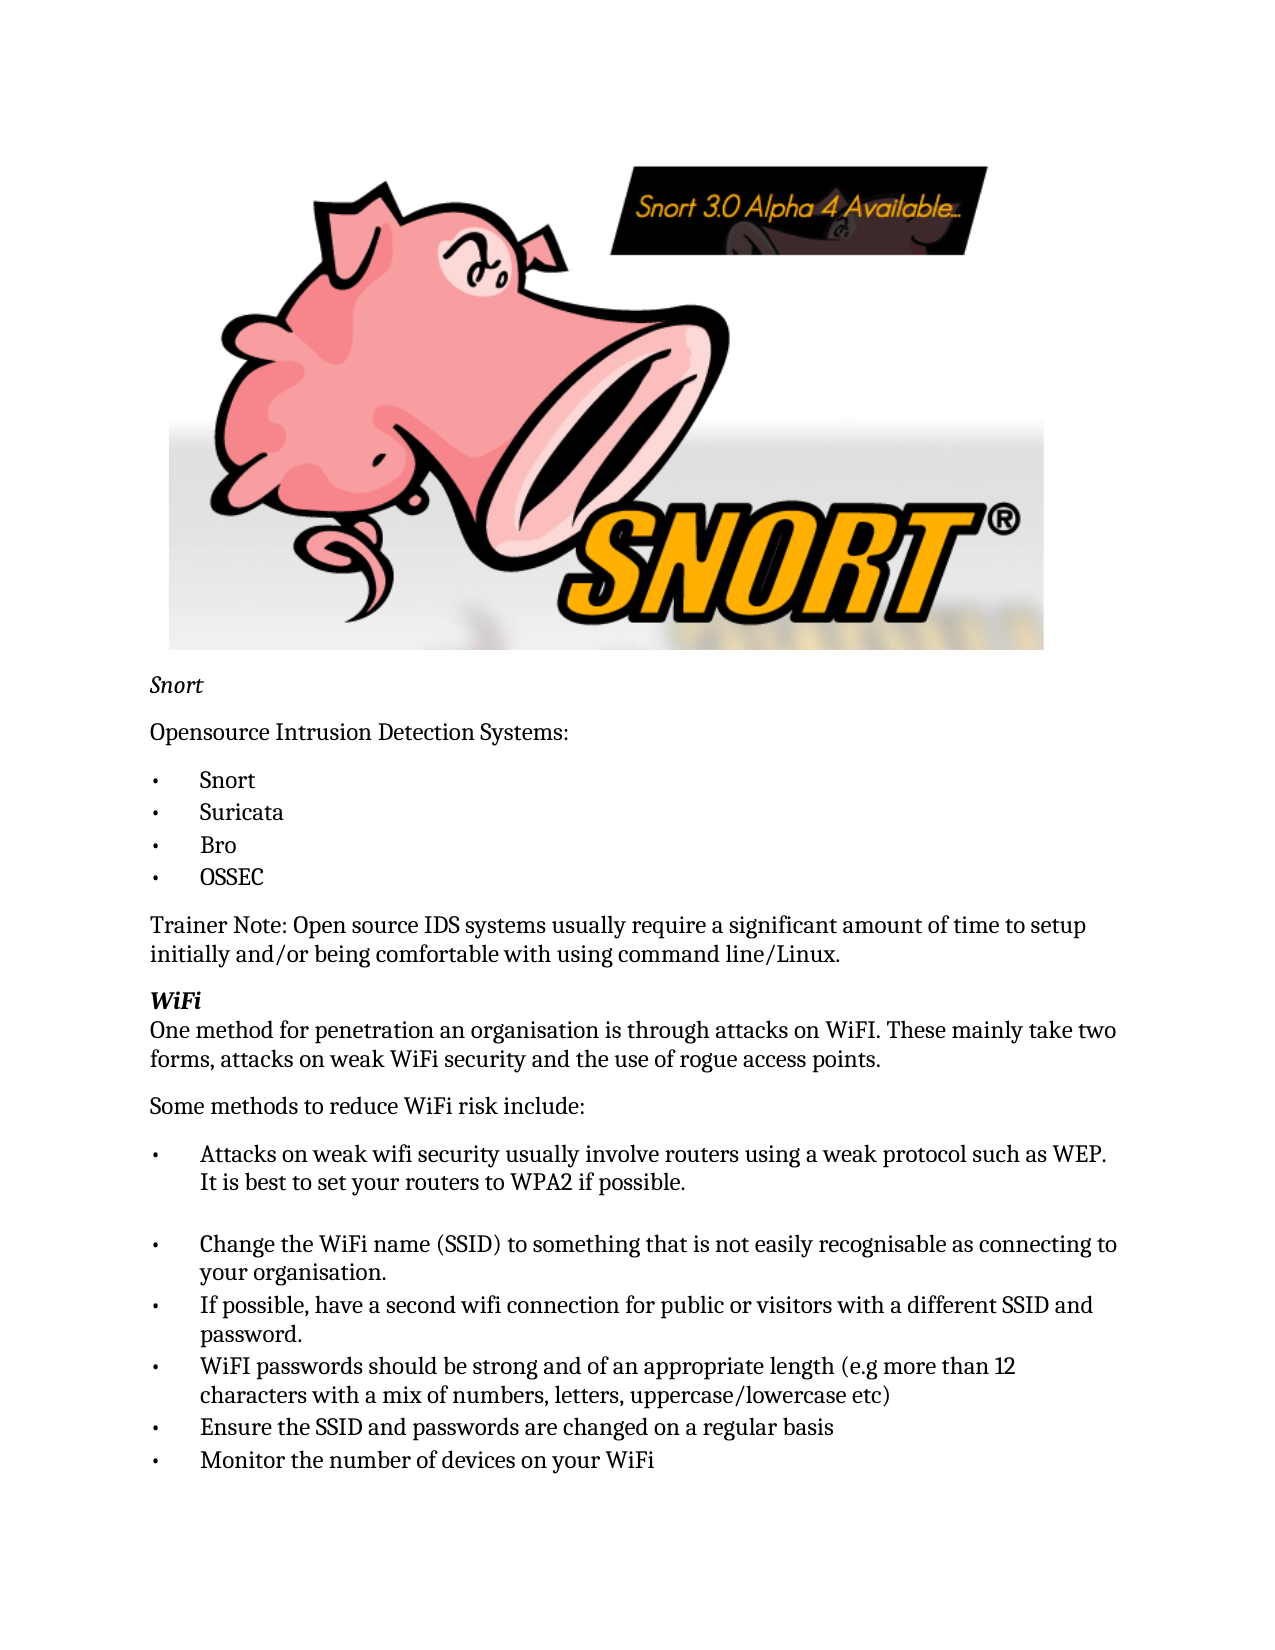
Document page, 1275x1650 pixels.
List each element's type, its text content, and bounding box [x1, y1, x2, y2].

list WiFI passwords should be strong and of an appropriate length (e.g more than 12 characters with a mix of numbers, letters, uppercase/lowercase etc) [150, 1352, 1125, 1409]
list Monitor the number of devices on your WiFi [150, 1446, 1125, 1474]
picture [168, 150, 1044, 650]
list Bro [150, 831, 1125, 859]
text WiFi One method for penetration an organisation is through attacks on WiFI. These mainly take two forms, attacks on weak WiFi security and the use of rogue access points. [150, 987, 1125, 1073]
list Suricata [150, 798, 1125, 827]
list Change the WiFi name (SSID) to something that is not easily recognisable as connecting to your organisation. [150, 1229, 1125, 1287]
list Attacks on weak wifi security usually involve routers using a weak protocol such as WEP. It is best to set your routers to WPA2 if possible. [150, 1139, 1125, 1226]
text Opensource Intrusion Detection Systems: [150, 718, 1125, 747]
text Trainer Note: Open source IDS systems usually require a significant amount of time to setup initially and/or being comfortable with using command line/Linux. [150, 911, 1125, 968]
text Snort [150, 671, 1125, 699]
list Ensure the SSID and passwords are changed on a regular basis [150, 1413, 1125, 1442]
list If possible, have a second wifi connection for public or visitors with a different SSID and password. [150, 1291, 1125, 1348]
list Snort [150, 766, 1125, 794]
text Some methods to reduce WiFi risk include: [150, 1092, 1125, 1121]
list OSSEC [150, 863, 1125, 892]
